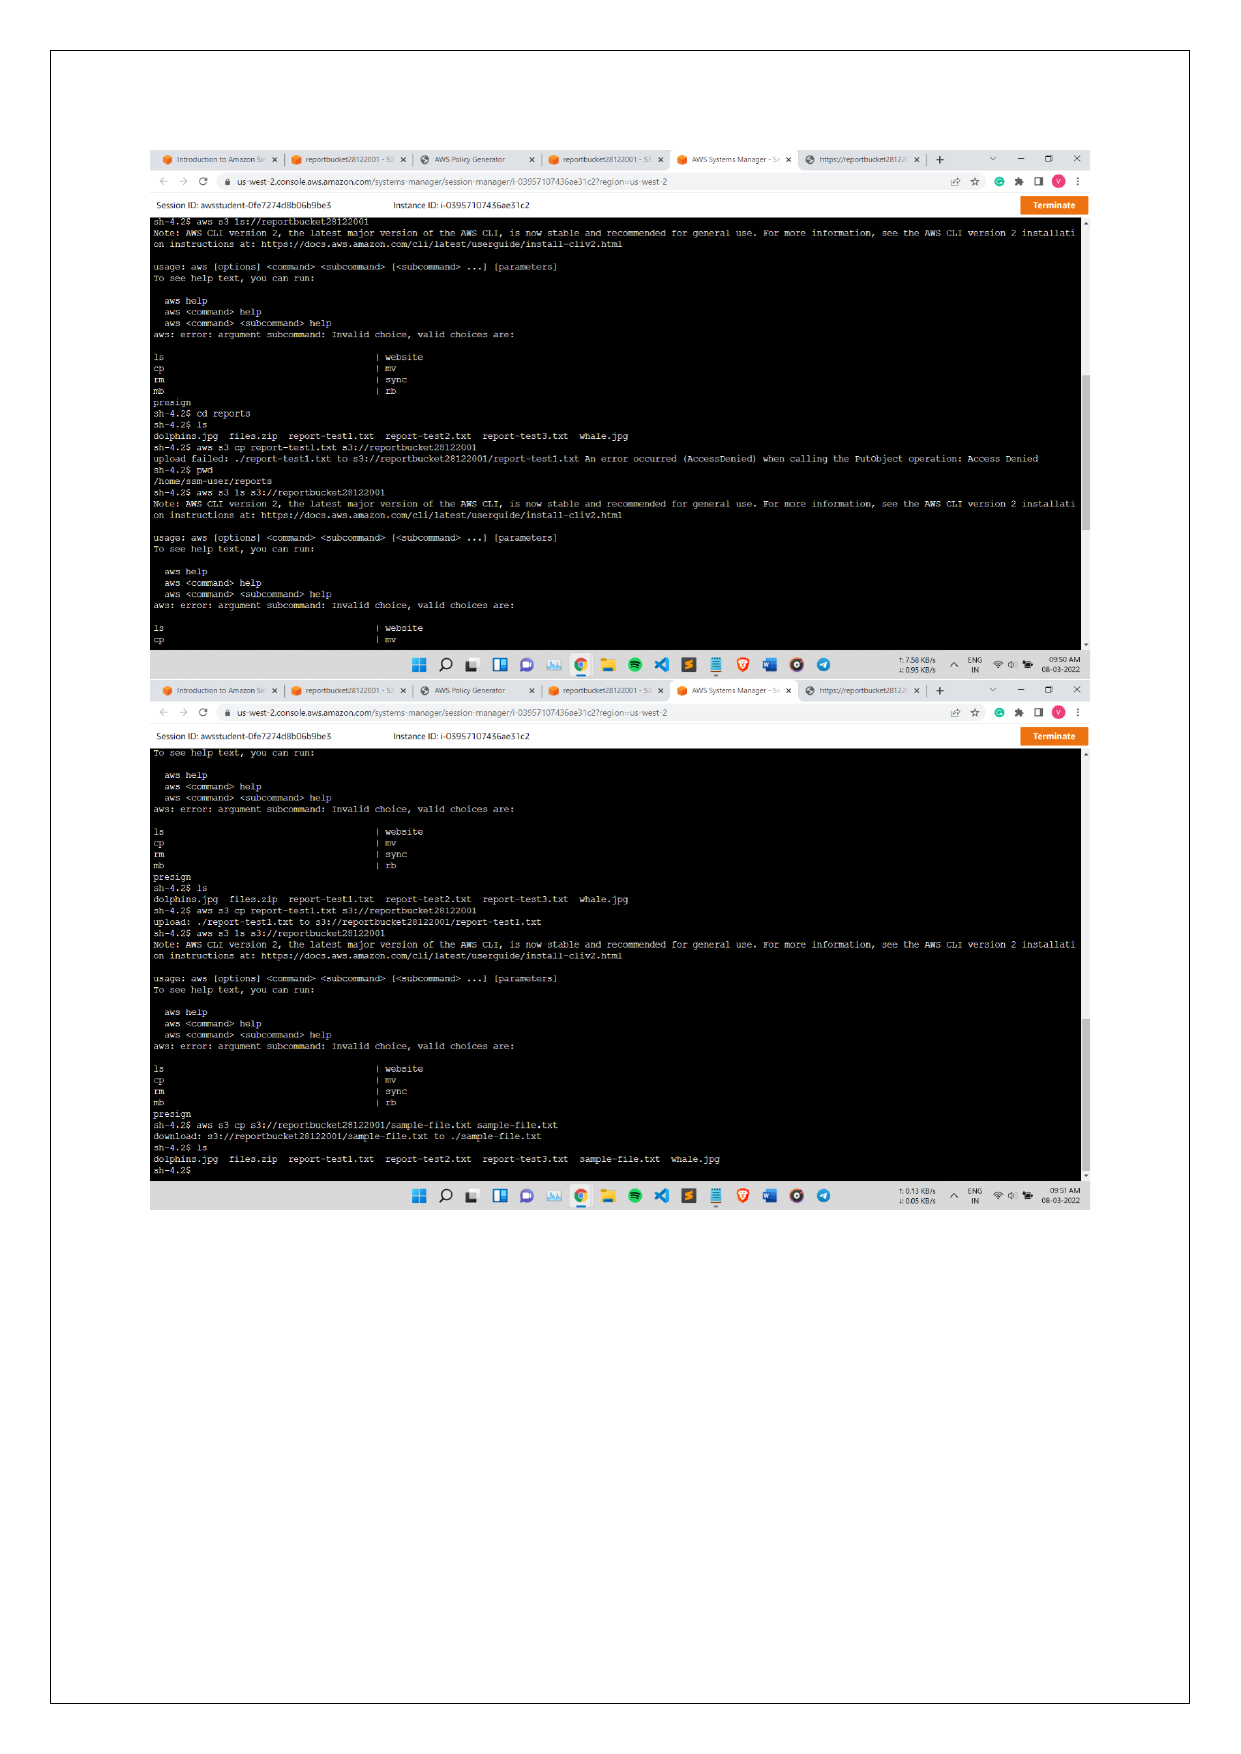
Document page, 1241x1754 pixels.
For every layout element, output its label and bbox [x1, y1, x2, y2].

picture [150, 680, 1091, 1210]
picture [150, 150, 1091, 679]
